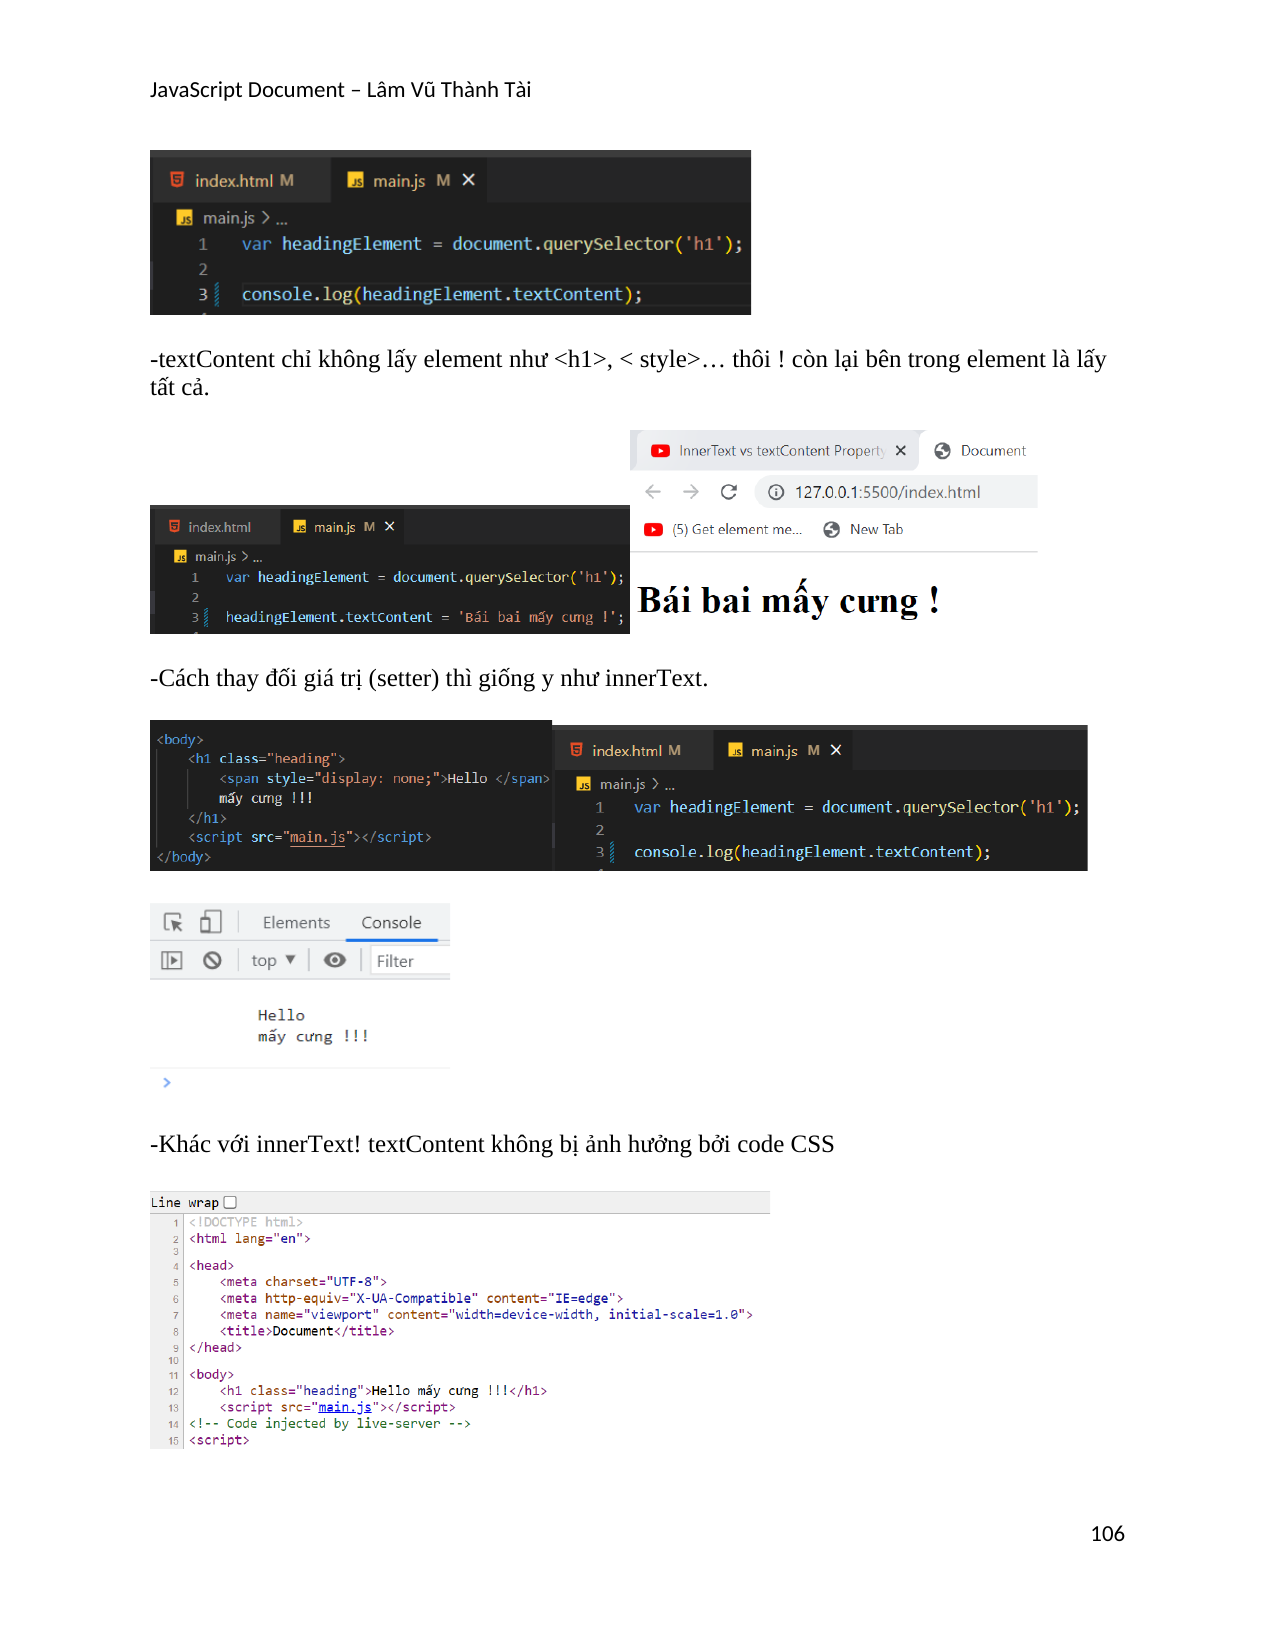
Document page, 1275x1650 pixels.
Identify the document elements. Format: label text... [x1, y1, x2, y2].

picture [150, 899, 451, 1101]
text -Khác với innerText! textContent không bị ảnh hưởng bởi code CSS [150, 1129, 1125, 1158]
text -Cách thay đối giá trị (setter) thì giống y như innerText. [150, 663, 1125, 692]
picture [150, 1187, 771, 1449]
text -textContent chỉ không lấy element như <h1>, < style>… thôi ! còn lại bên trong element là lấy tất cả. [150, 344, 1125, 401]
picture [150, 430, 1038, 634]
picture [150, 150, 752, 315]
picture [150, 720, 1088, 871]
